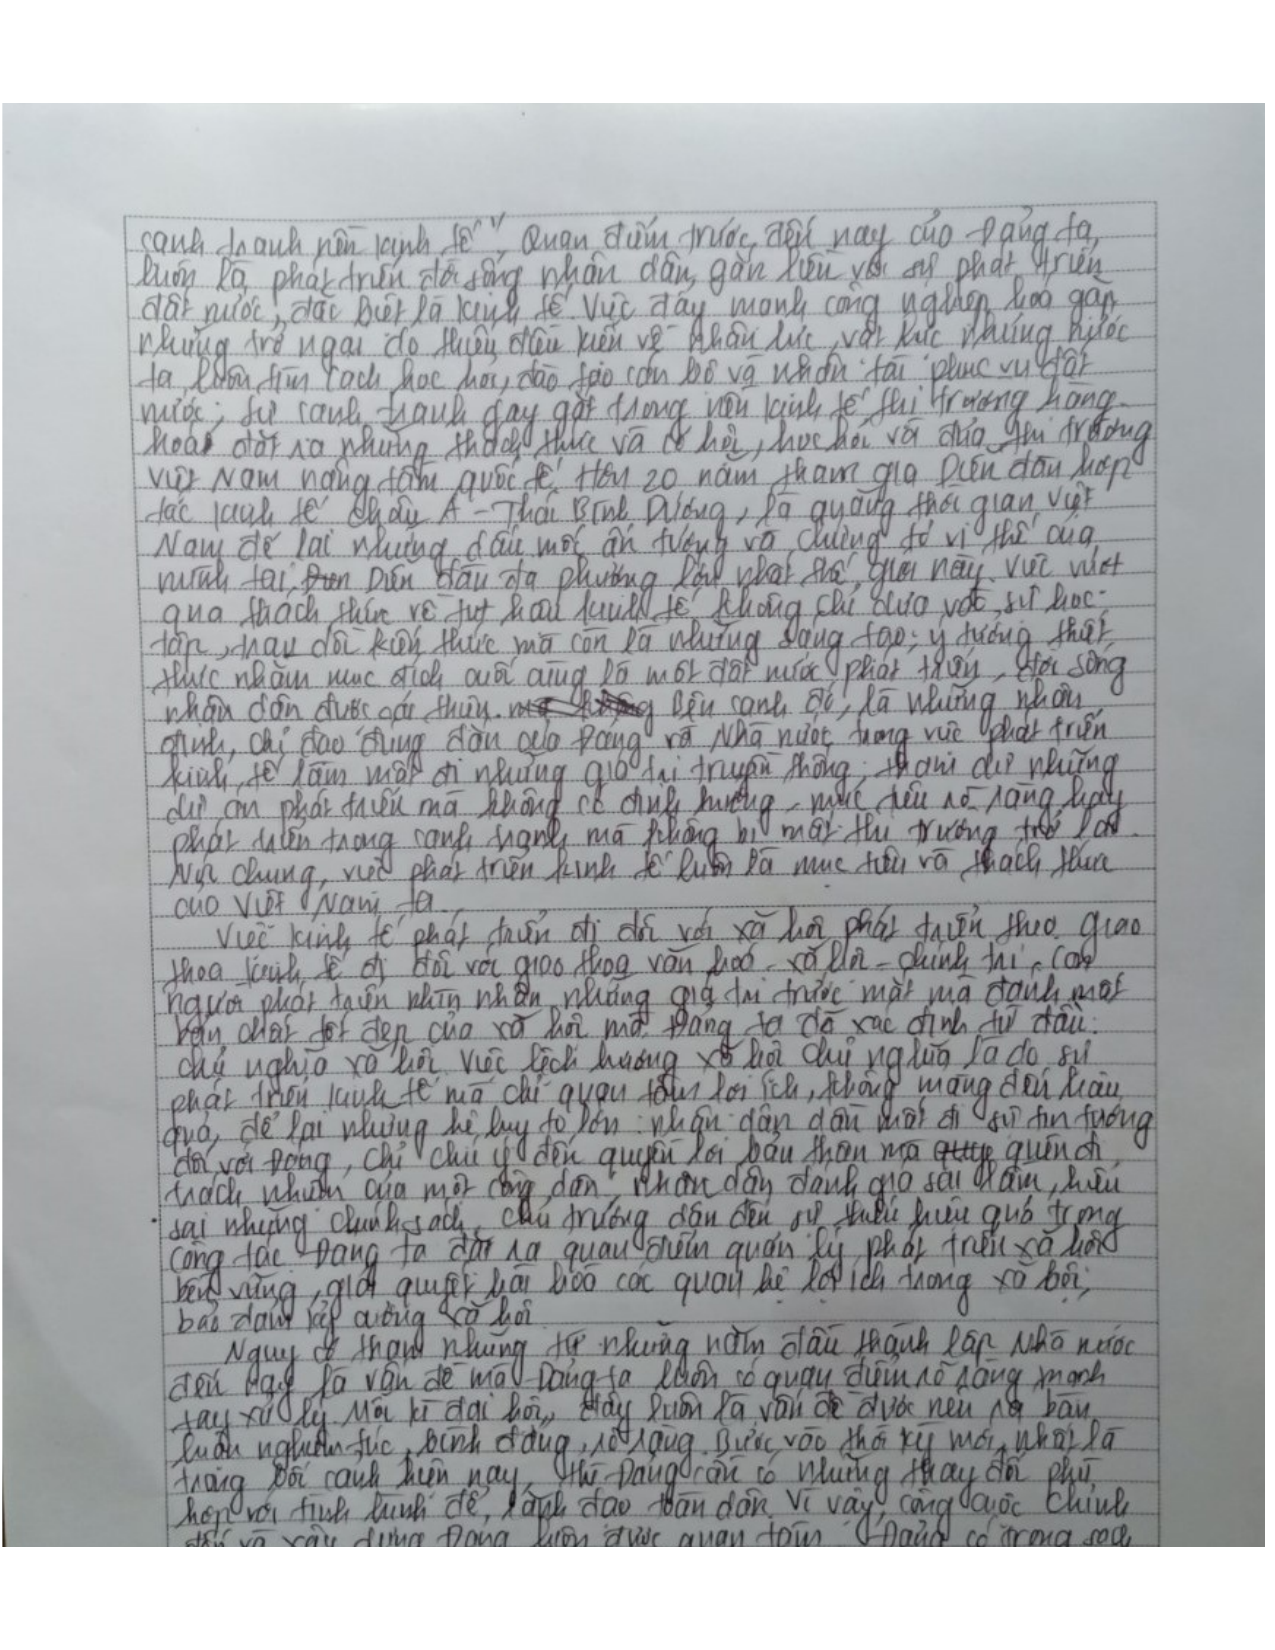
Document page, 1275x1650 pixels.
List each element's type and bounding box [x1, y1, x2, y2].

picture [2, 103, 1265, 1547]
